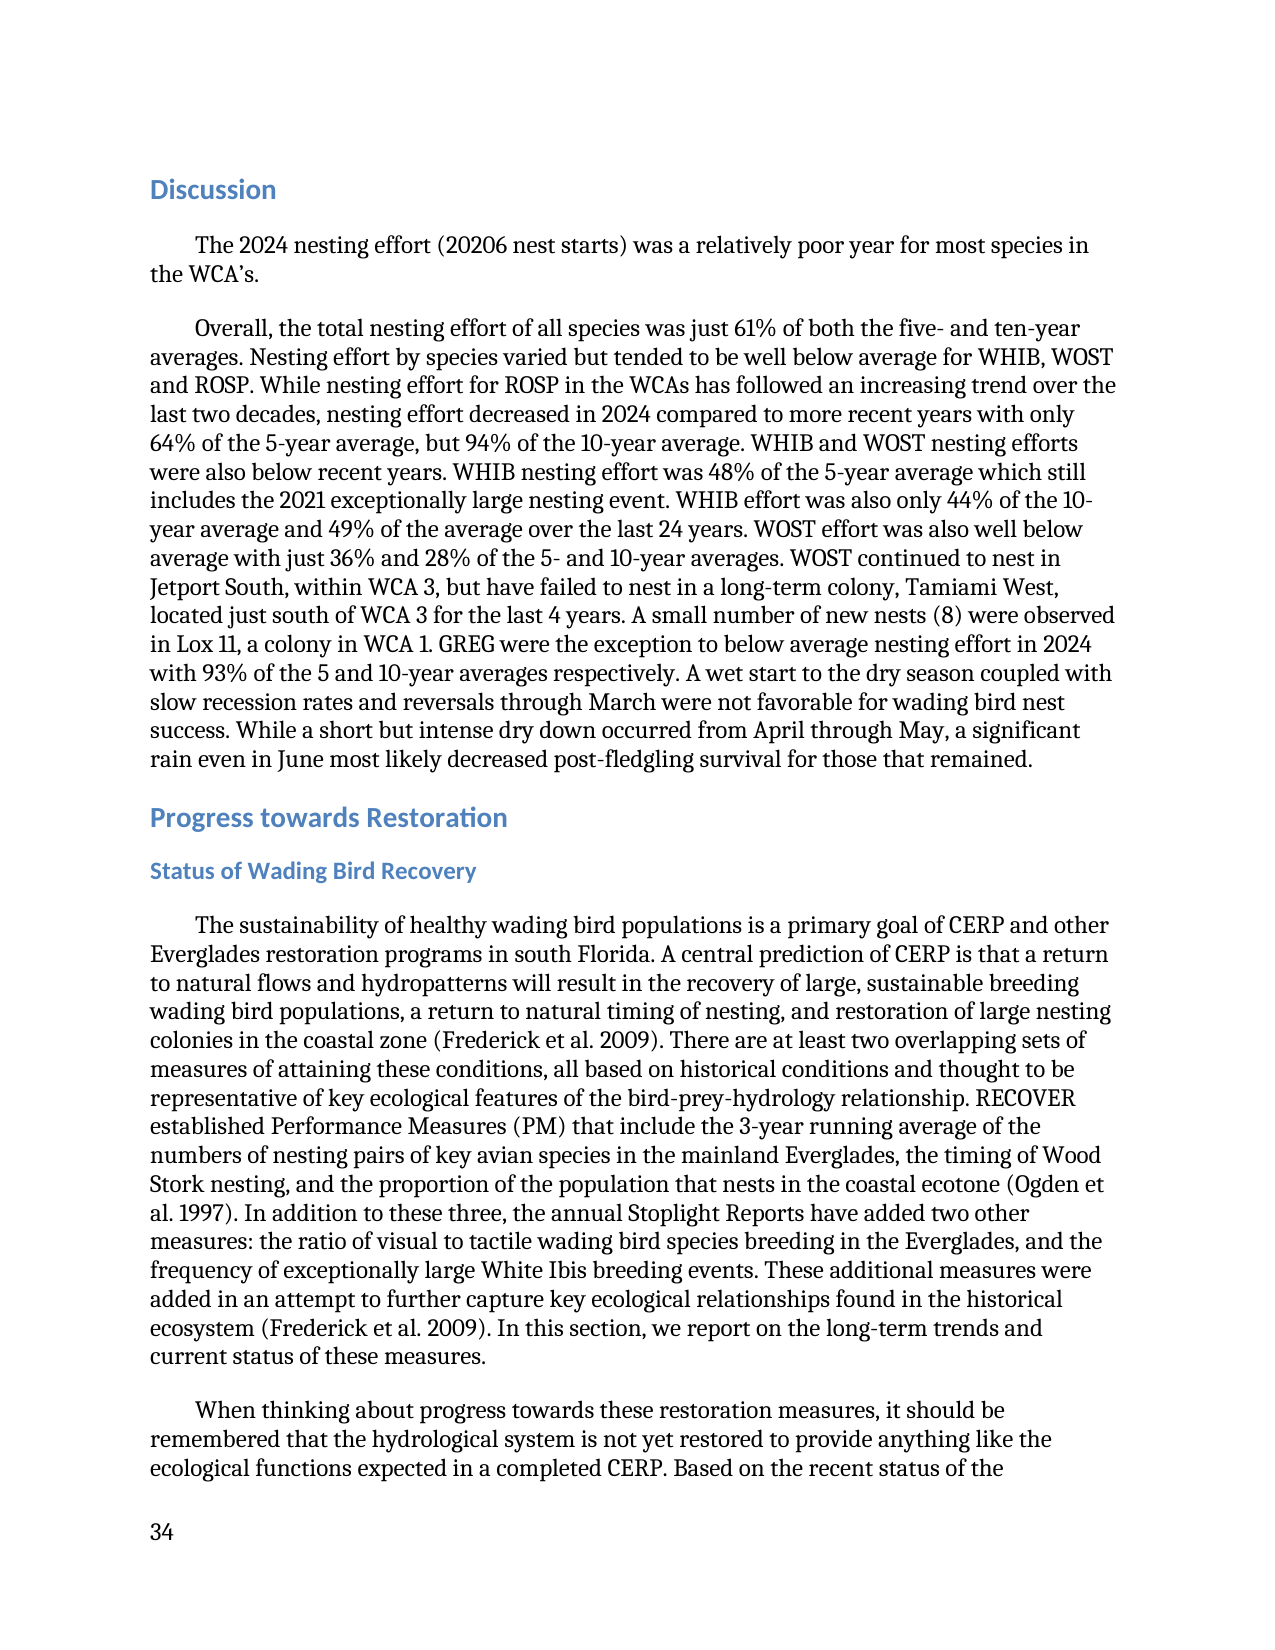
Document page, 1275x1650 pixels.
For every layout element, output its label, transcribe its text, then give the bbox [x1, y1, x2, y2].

subtitle Status of Wading Bird Recovery [150, 855, 1125, 886]
subtitle Progress towards Restoration [150, 799, 1125, 834]
text Overall, the total nesting effort of all species was just 61% of both the five- and ten-year averages. Nesting effort by species varied but tended to be well below average for WHIB, WOST and ROSP. While nesting effort for ROSP in the WCAs has followed an increasing trend over the last two decades, nesting effort decreased in 2024 compared to more recent years with only 64% of the 5-year average, but 94% of the 10-year average. WHIB and WOST nesting efforts were also below recent years. WHIB nesting effort was 48% of the 5-year average which still includes the 2021 exceptionally large nesting event. WHIB effort was also only 44% of the 10-year average and 49% of the average over the last 24 years. WOST effort was also well below average with just 36% and 28% of the 5- and 10-year averages. WOST continued to nest in Jetport South, within WCA 3, but have failed to nest in a long-term colony, Tamiami West, located just south of WCA 3 for the last 4 years. A small number of new nests (8) were observed in Lox 11, a colony in WCA 1. GREG were the exception to below average nesting effort in 2024 with 93% of the 5 and 10-year averages respectively. A wet start to the dry season coupled with slow recession rates and reversals through March were not favorable for wading bird nest success. While a short but intense dry down occurred from April through May, a significant rain even in June most likely decreased post-fledgling survival for those that remained. [150, 314, 1125, 774]
text The sustainability of healthy wading bird populations is a primary goal of CERP and other Everglades restoration programs in south Florida. A central prediction of CERP is that a return to natural flows and hydropatterns will result in the recovery of large, sustainable breeding wading bird populations, a return to natural timing of nesting, and restoration of large nesting colonies in the coastal zone (Frederick et al. 2009). There are at least two overlapping sets of measures of attaining these conditions, all based on historical conditions and thought to be representative of key ecological features of the bird-prey-hydrology relationship. RECOVER established Performance Measures (PM) that include the 3-year running average of the numbers of nesting pairs of key avian species in the mainland Everglades, the timing of Wood Stork nesting, and the proportion of the population that nests in the coastal ecotone (Ogden et al. 1997). In addition to these three, the annual Stoplight Reports have added two other measures: the ratio of visual to tactile wading bird species breeding in the Everglades, and the frequency of exceptionally large White Ibis breeding events. These additional measures were added in an attempt to further capture key ecological relationships found in the historical ecosystem (Frederick et al. 2009). In this section, we report on the long-term trends and current status of these measures. [150, 911, 1125, 1371]
subtitle Discussion [150, 171, 1125, 206]
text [150, 1396, 1125, 1482]
text The 2024 nesting effort (20206 nest starts) was a relatively poor year for most species in the WCA’s. [150, 231, 1125, 289]
